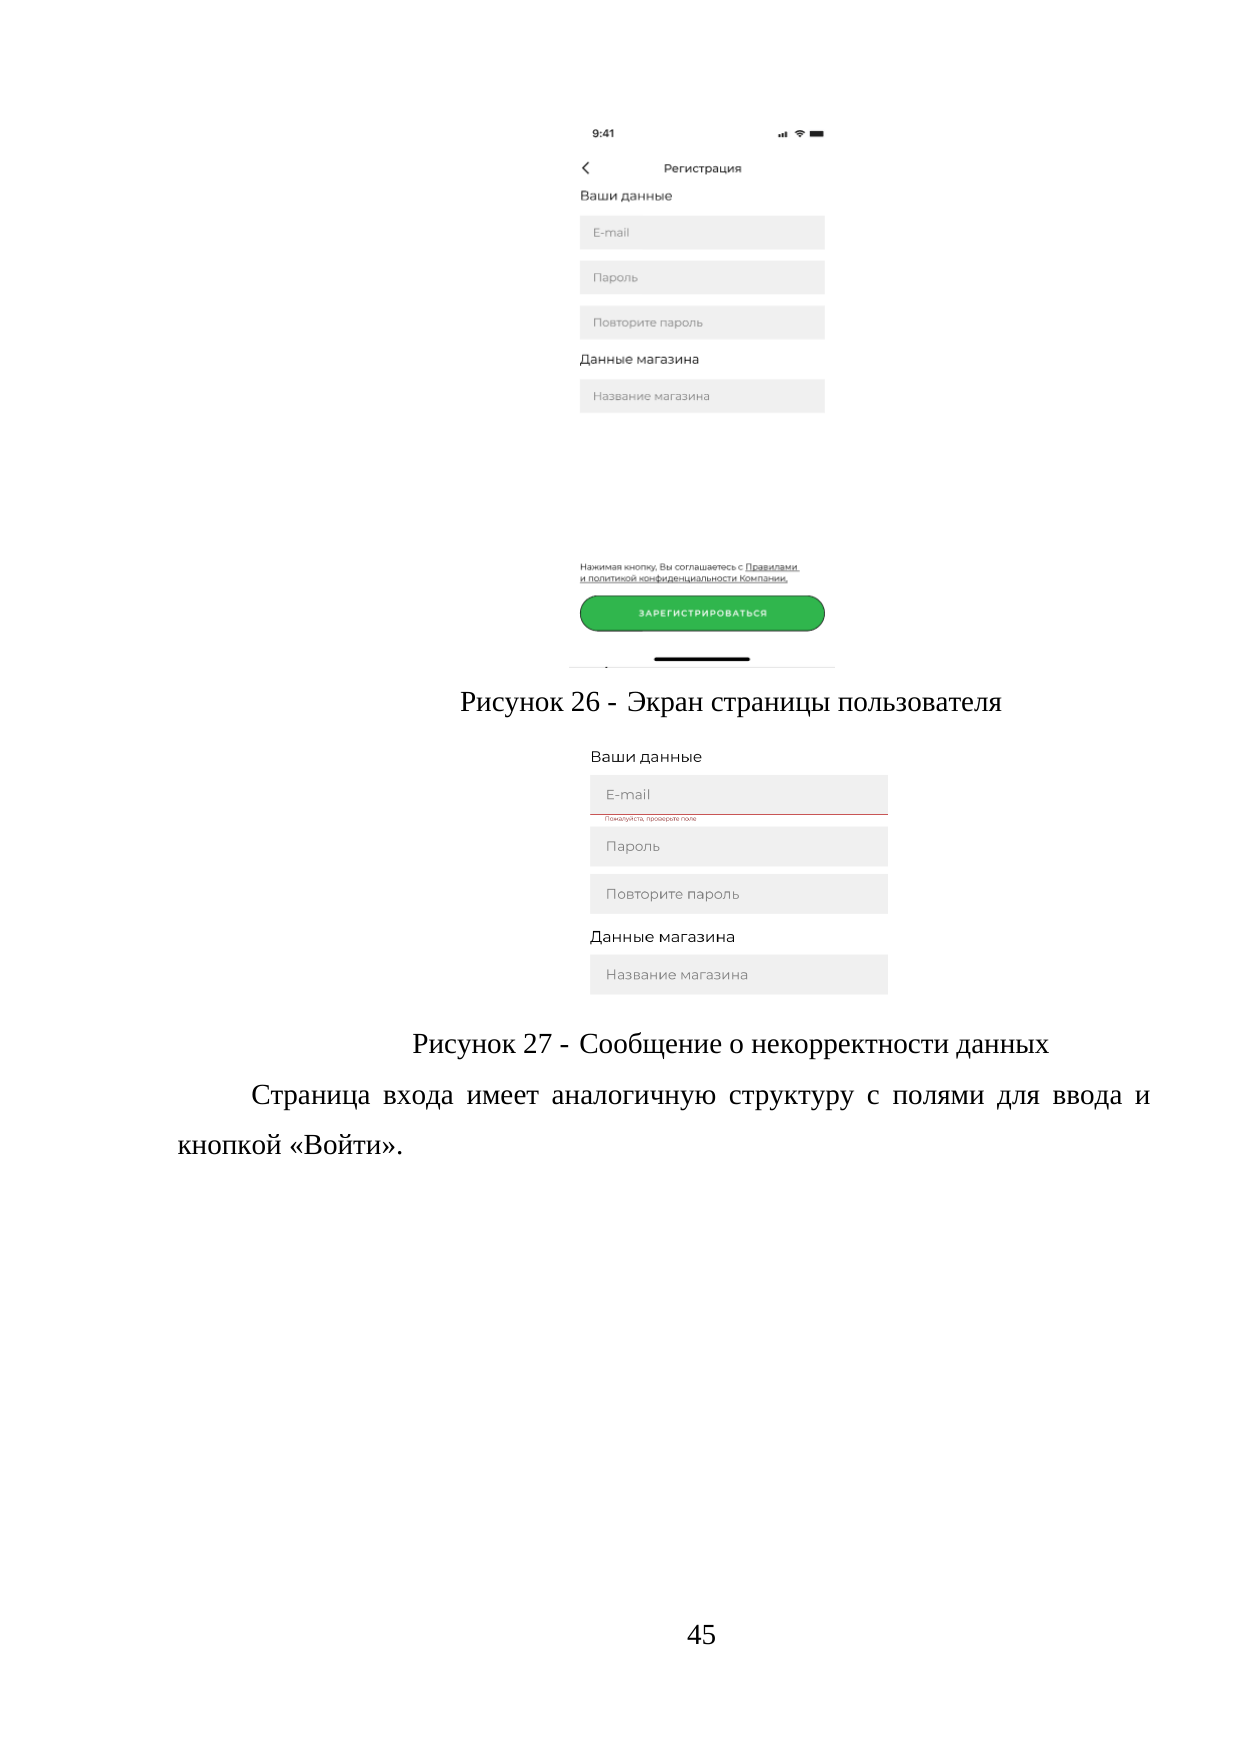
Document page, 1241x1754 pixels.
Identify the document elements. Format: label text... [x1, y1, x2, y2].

picture [575, 735, 902, 1010]
text Страница входа имеет аналогичную структуру с полями для ввода и кнопкой «Войти». [177, 1077, 1152, 1161]
text Сообщение о некорректности данных [310, 1026, 1152, 1060]
picture [569, 118, 835, 668]
text Экран страницы пользователя [310, 684, 1152, 718]
